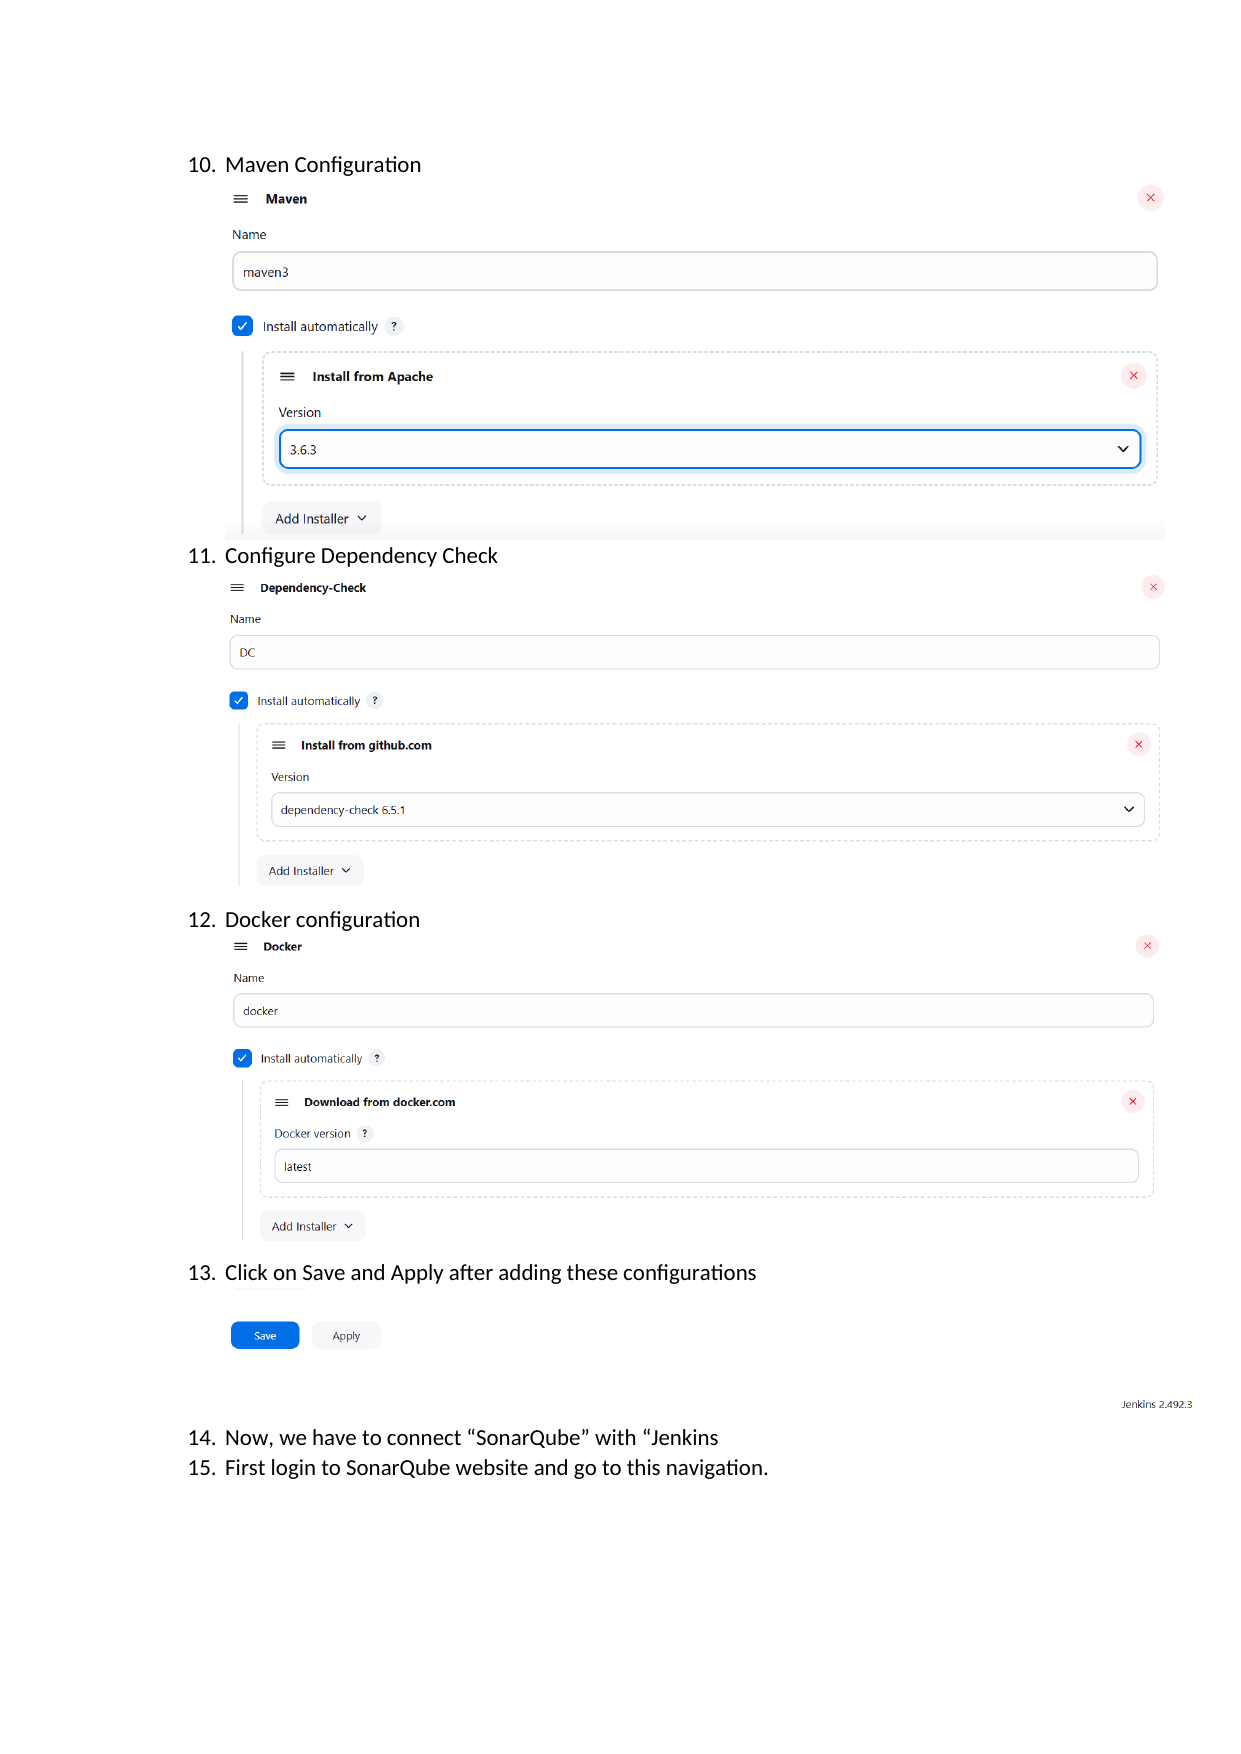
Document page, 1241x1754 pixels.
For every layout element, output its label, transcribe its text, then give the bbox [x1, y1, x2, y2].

list First login to SonarQube website and go to this navigation. [187, 1453, 1090, 1481]
picture [225, 180, 1166, 540]
picture [225, 571, 1166, 904]
list Now, we have to connect “SonarQube” with “Jenkins [187, 1423, 1090, 1451]
picture [225, 1288, 1203, 1421]
picture [225, 935, 1166, 1256]
